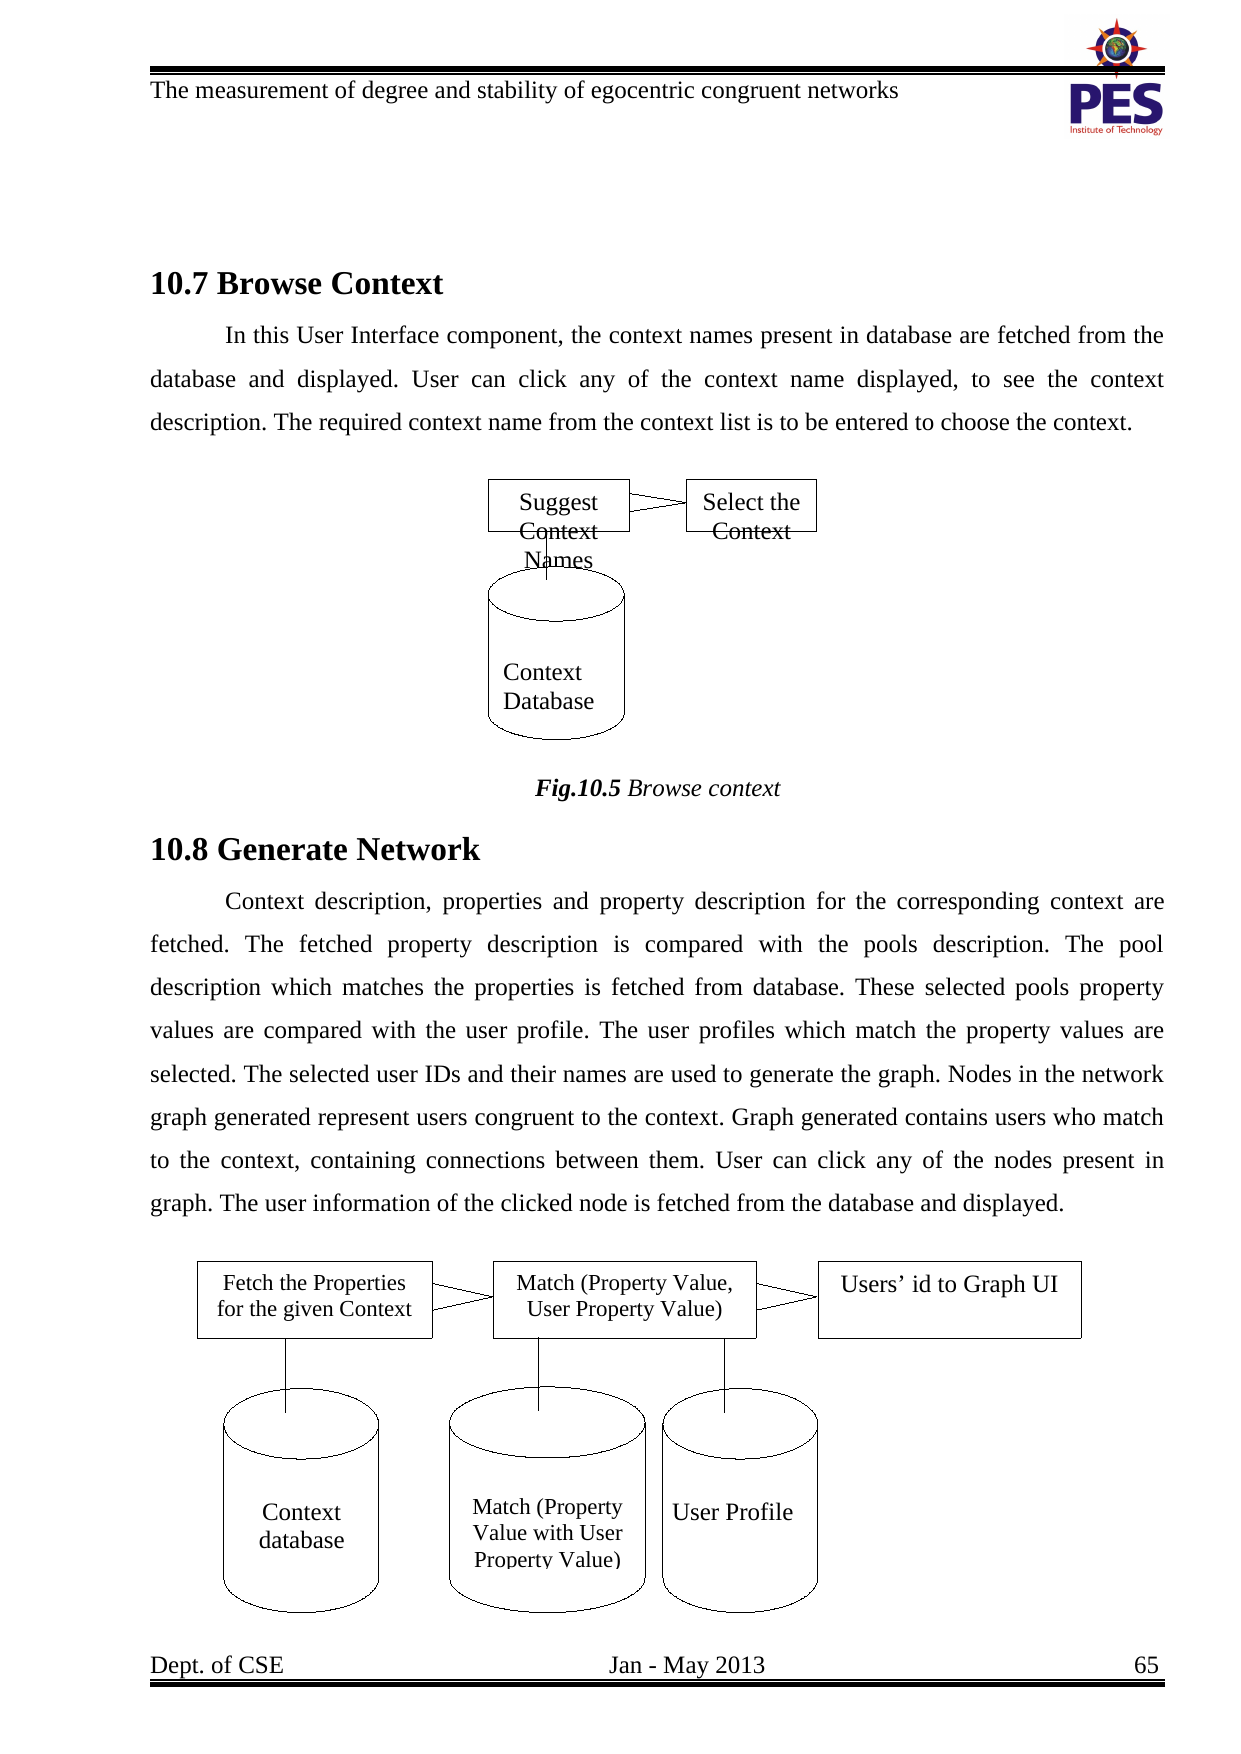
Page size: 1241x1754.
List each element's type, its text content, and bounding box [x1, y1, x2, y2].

text In this User Interface component, the context names present in database are fetched from the database and displayed. User can click any of the context name displayed, to see the context description. The required context name from the context list is to be entered to choose the context. [150, 321, 1165, 436]
text 10.8 Generate Network [150, 829, 1165, 867]
text Fig.10.5 Browse context [150, 773, 1165, 802]
picture [1063, 14, 1170, 139]
text Context description, properties and property description for the corresponding context are fetched. The fetched property description is compared with the pools description. The pool description which matches the properties is fetched from database. These selected pools property values are compared with the user profile. The user profiles which match the property values are selected. The selected user IDs and their names are used to generate the graph. Nodes in the network graph generated represent users congruent to the context. Graph generated contains users who match to the context, containing connections between them. User can click any of the nodes present in graph. The user information of the clicked node is fetched from the database and displayed. [150, 886, 1165, 1217]
text 10.7 Browse Context [150, 263, 1165, 301]
